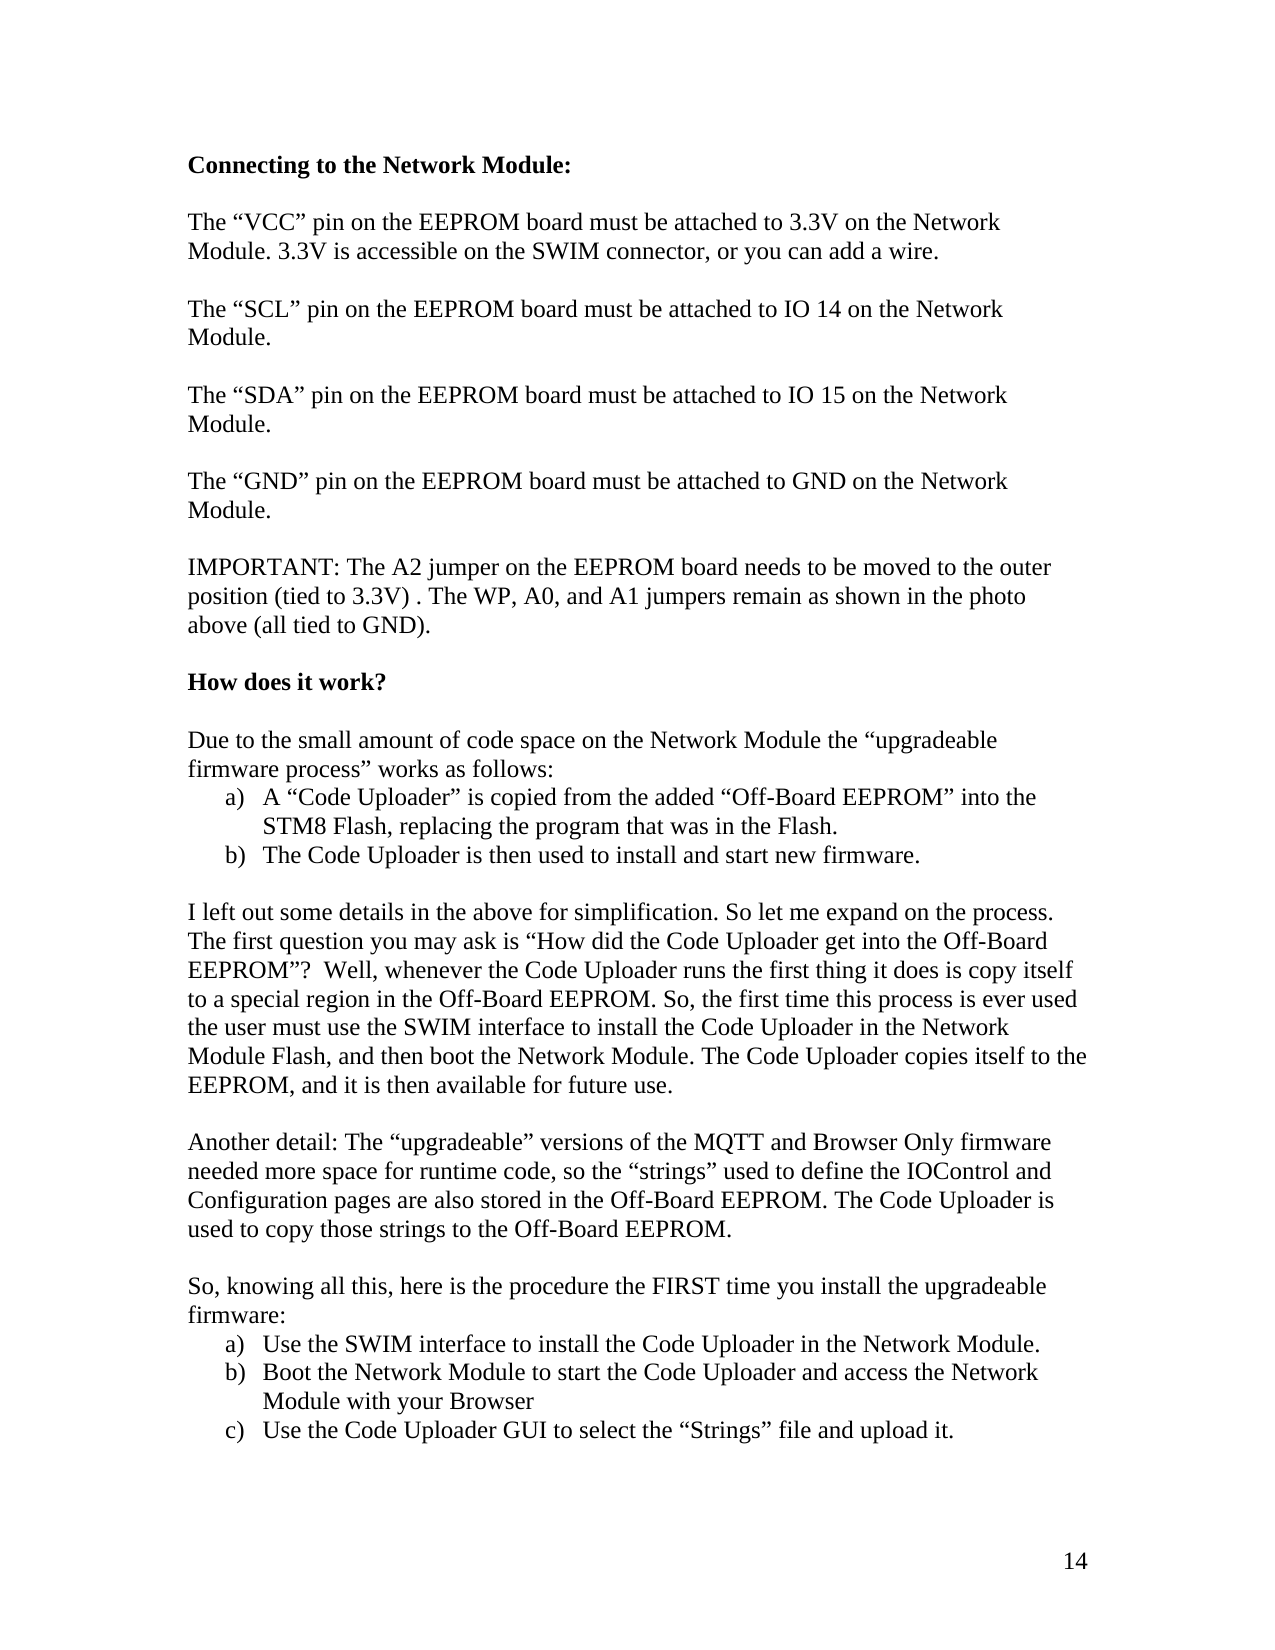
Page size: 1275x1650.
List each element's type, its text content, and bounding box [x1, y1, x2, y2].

text IMPORTANT: The A2 jumper on the EEPROM board needs to be moved to the outer position (tied to 3.3V) . The WP, A0, and A1 jumpers remain as shown in the photo above (all tied to GND). [187, 552, 1087, 639]
list Use the SWIM interface to install the Code Uploader in the Network Module. [225, 1329, 1087, 1357]
list A “Code Uploader” is copied from the added “Off-Board EEPROM” into the STM8 Flash, replacing the program that was in the Flash. [225, 782, 1087, 840]
text The “GND” pin on the EEPROM board must be attached to GND on the Network Module. [187, 466, 1087, 524]
text The “SDA” pin on the EEPROM board must be attached to IO 15 on the Network Module. [187, 380, 1087, 437]
list The Code Uploader is then used to install and start new firmware. [225, 840, 1087, 869]
text I left out some details in the above for simplification. So let me expand on the process. The first question you may ask is “How did the Code Uploader get into the Off-Board EEPROM”? Well, whenever the Code Uploader runs the first thing it does is copy itself to a special region in the Off-Board EEPROM. So, the first time this process is ever used the user must use the SWIM interface to install the Code Uploader in the Network Module Flash, and then boot the Network Module. The Code Uploader copies itself to the EEPROM, and it is then available for future use. [187, 897, 1087, 1099]
text The “SCL” pin on the EEPROM board must be attached to IO 14 on the Network Module. [187, 294, 1087, 351]
list Boot the Network Module to start the Code Uploader and access the Network Module with your Browser [225, 1357, 1087, 1415]
text How does it work? [187, 667, 1087, 696]
text Connecting to the Network Module: [187, 150, 1087, 179]
text So, knowing all this, here is the procedure the FIRST time you install the upgradeable firmware: [187, 1271, 1087, 1329]
text Due to the small amount of code space on the Network Module the “upgradeable firmware process” works as follows: [187, 725, 1087, 782]
list Use the Code Uploader GUI to select the “Strings” file and upload it. [225, 1415, 1087, 1444]
text The “VCC” pin on the EEPROM board must be attached to 3.3V on the Network Module. 3.3V is accessible on the SWIM connector, or you can add a wire. [187, 207, 1087, 265]
text Another detail: The “upgradeable” versions of the MQTT and Browser Only firmware needed more space for runtime code, so the “strings” used to define the IOControl and Configuration pages are also stored in the Off-Board EEPROM. The Code Uploader is used to copy those strings to the Off-Board EEPROM. [187, 1127, 1087, 1242]
